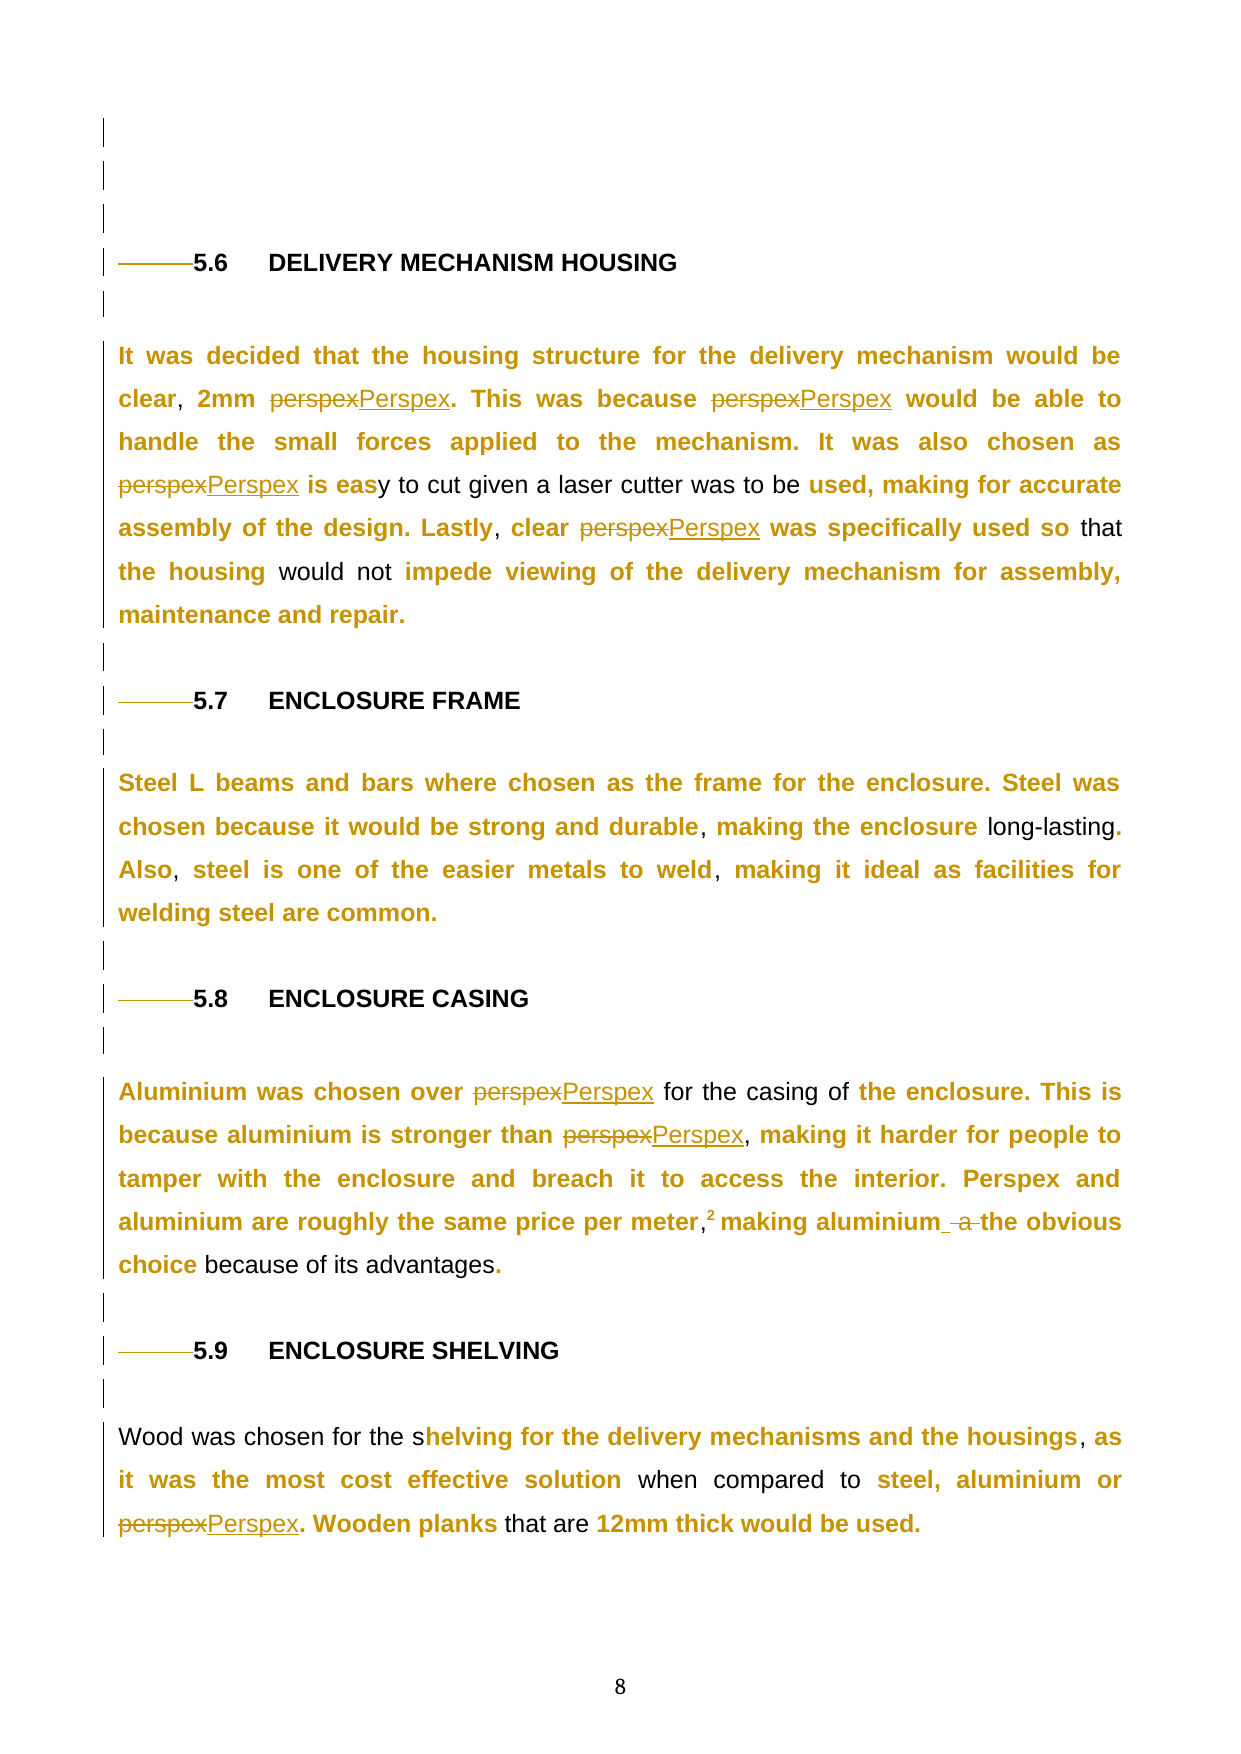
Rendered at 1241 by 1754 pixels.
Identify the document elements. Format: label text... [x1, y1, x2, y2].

text Aluminium was chosen over for the casing of the enclosure. This is because aluminium is stronger than , making it harder for people to tamper with the enclosure and breach it to access the interior. Perspex and aluminium are roughly the same price per meter,2 making aluminiumthe obvious choice because of its advantages. [118, 1077, 1122, 1279]
subtitle 5.9 ENCLOSURE SHELVING [118, 1336, 1122, 1365]
subtitle 5.8 ENCLOSURE CASING [118, 984, 1122, 1013]
text Steel L beams and bars where chosen as the frame for the enclosure. Steel was chosen because it would be strong and durable, making the enclosure long-lasting. Also, steel is one of the easier metals to weld, making it ideal as facilities for welding steel are common. [118, 768, 1122, 927]
subtitle 5.6 DELIVERY MECHANISM HOUSING [118, 247, 1122, 276]
text It was decided that the housing structure for the delivery mechanism would be clear, 2mm . This was because would be able to handle the small forces applied to the mechanism. It was also chosen as is easy to cut given a laser cutter was to be used, making for accurate assembly of the design. Lastly, clear was specifically used so that the housing would not impede viewing of the delivery mechanism for assembly, maintenance and repair. [118, 341, 1122, 628]
subtitle 5.7 ENCLOSURE FRAME [118, 686, 1122, 714]
text Wood was chosen for the shelving for the delivery mechanisms and the housings, as it was the most cost effective solution when compared to steel, aluminium or . Wooden planks that are 12mm thick would be used. [118, 1422, 1122, 1537]
